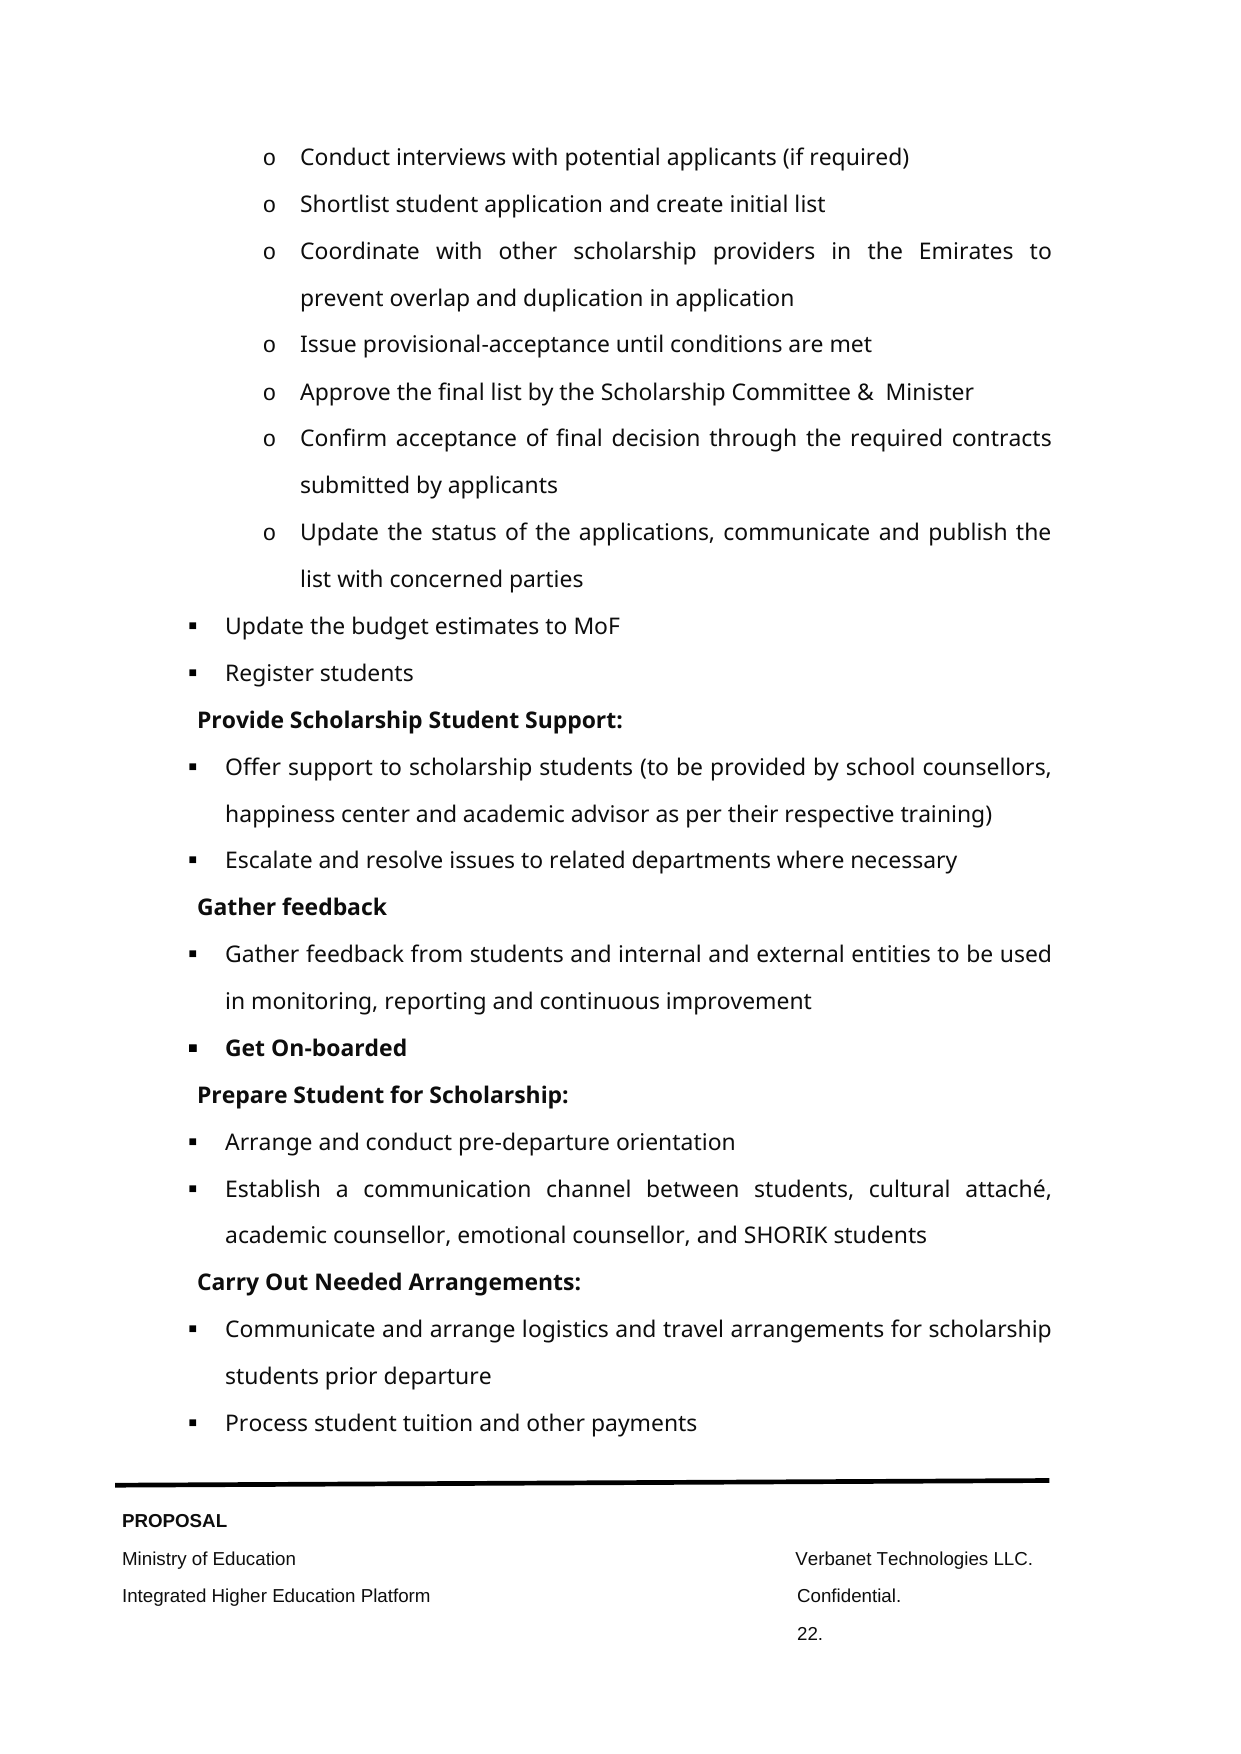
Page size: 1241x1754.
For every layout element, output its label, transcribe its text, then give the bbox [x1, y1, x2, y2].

list Update the budget estimates to MoF [187, 610, 1053, 641]
list Register students [187, 657, 1053, 688]
list Arrange and conduct pre-departure orientation [187, 1126, 1053, 1157]
list Conduct interviews with potential applicants (if required) [262, 141, 1053, 172]
list Confirm acceptance of final decision through the required contracts submitted by applicants [262, 422, 1053, 501]
list Issue provisional-acceptance until conditions are met [262, 328, 1053, 360]
list Escalate and resolve issues to related departments where necessary [187, 844, 1053, 876]
list Coordinate with other scholarship providers in the Emirates to prevent overlap and duplication in application [262, 234, 1053, 313]
list Establish a communication channel between students, cultural attaché, academic counsellor, emotional counsellor, and SHORIK students [187, 1173, 1053, 1251]
list Prepare Student for Scholarship: [197, 1079, 1053, 1110]
list Approve the final list by the Scholarship Committee & Minister [262, 375, 1053, 407]
list Update the status of the applications, communicate and publish the list with concerned parties [262, 516, 1053, 594]
list Carry Out Needed Arrangements: [197, 1266, 1053, 1298]
list Shortlist student application and create initial list [262, 188, 1053, 219]
list Get On-boarded [187, 1032, 1053, 1063]
list Gather feedback from students and internal and external entities to be used in monitoring, reporting and continuous improvement [187, 938, 1053, 1016]
list Gather feedback [197, 891, 1053, 923]
list Process student tuition and other payments [187, 1407, 1053, 1438]
list Communicate and arrange logistics and travel arrangements for scholarship students prior departure [187, 1313, 1053, 1391]
list Offer support to scholarship students (to be provided by school counsellors, happiness center and academic advisor as per their respective training) [187, 751, 1053, 829]
list Provide Scholarship Student Support: [197, 704, 1053, 735]
